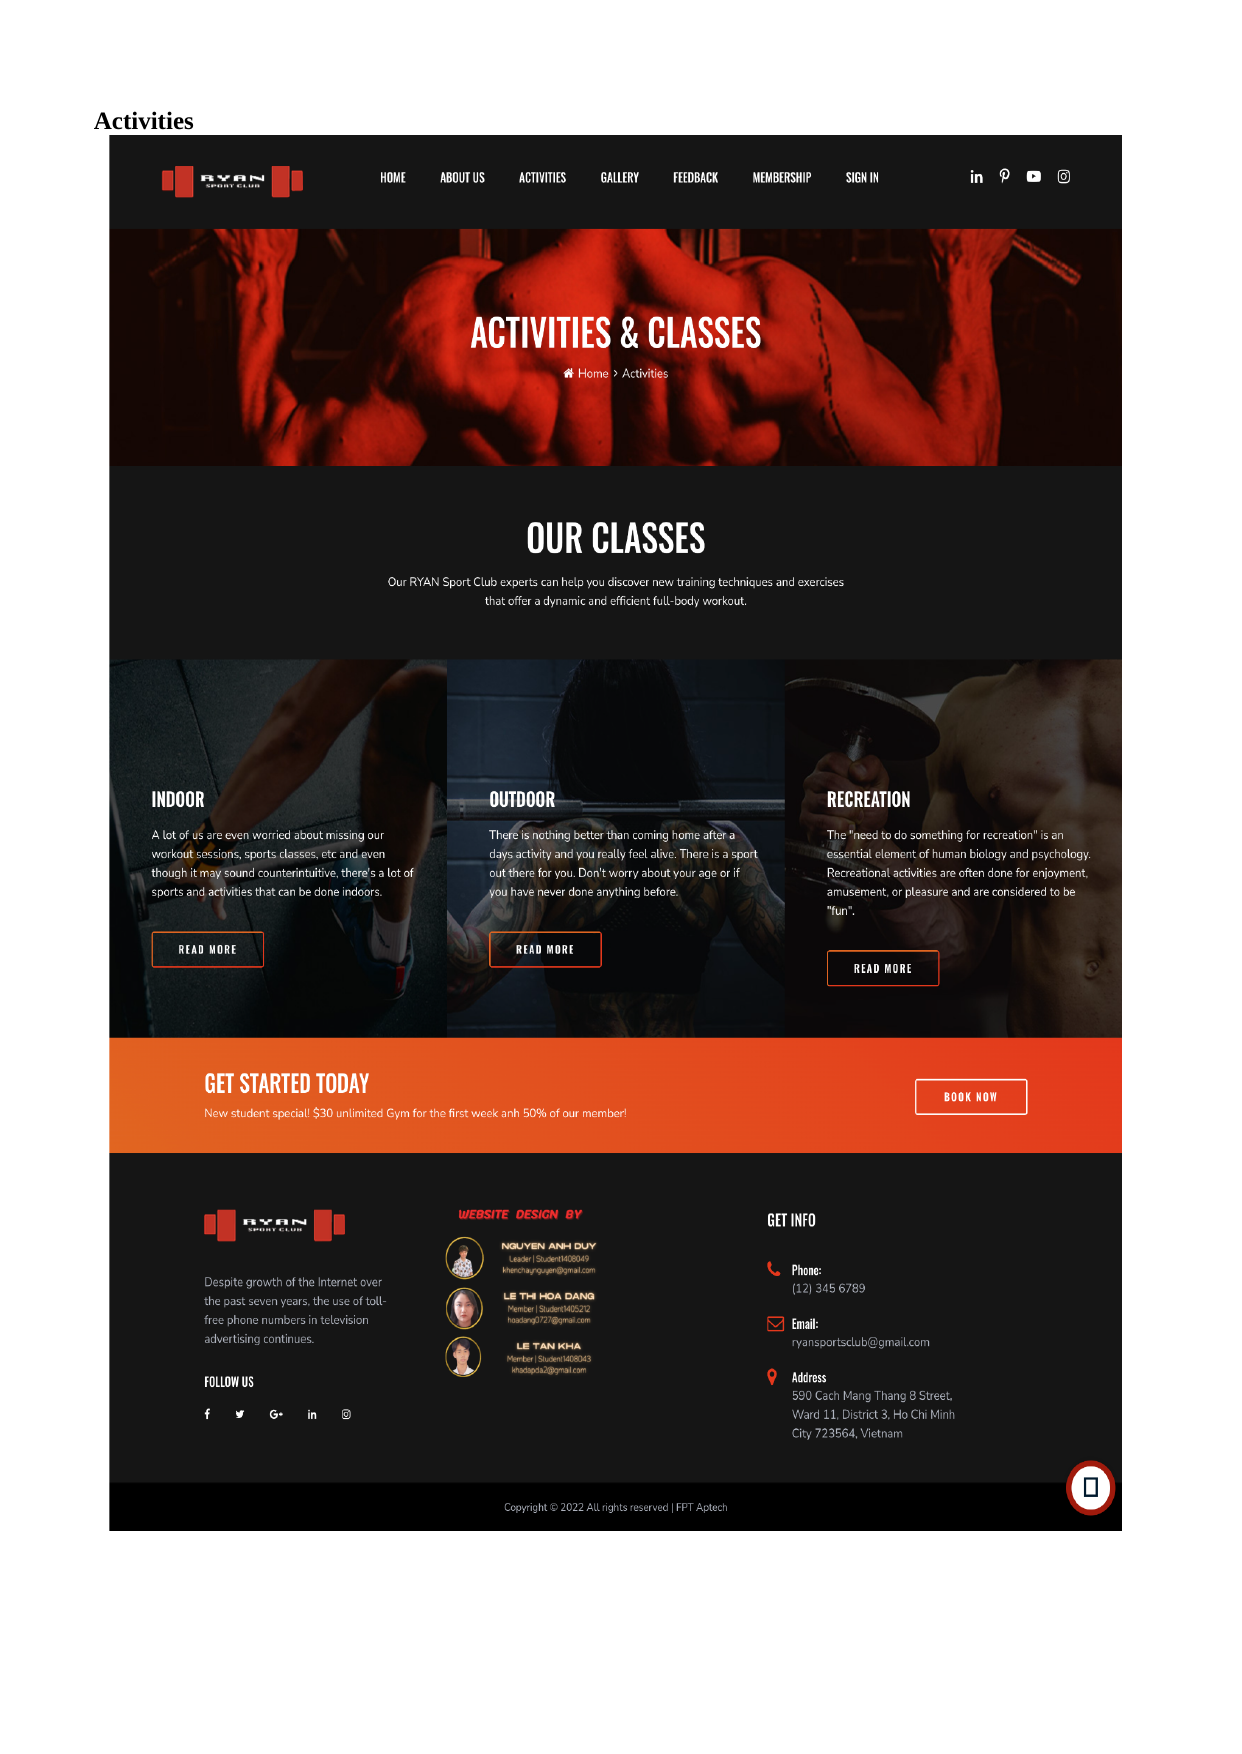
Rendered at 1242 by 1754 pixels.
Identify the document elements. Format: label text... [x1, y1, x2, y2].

picture [109, 135, 1122, 1531]
text Activities [19, 106, 1212, 135]
